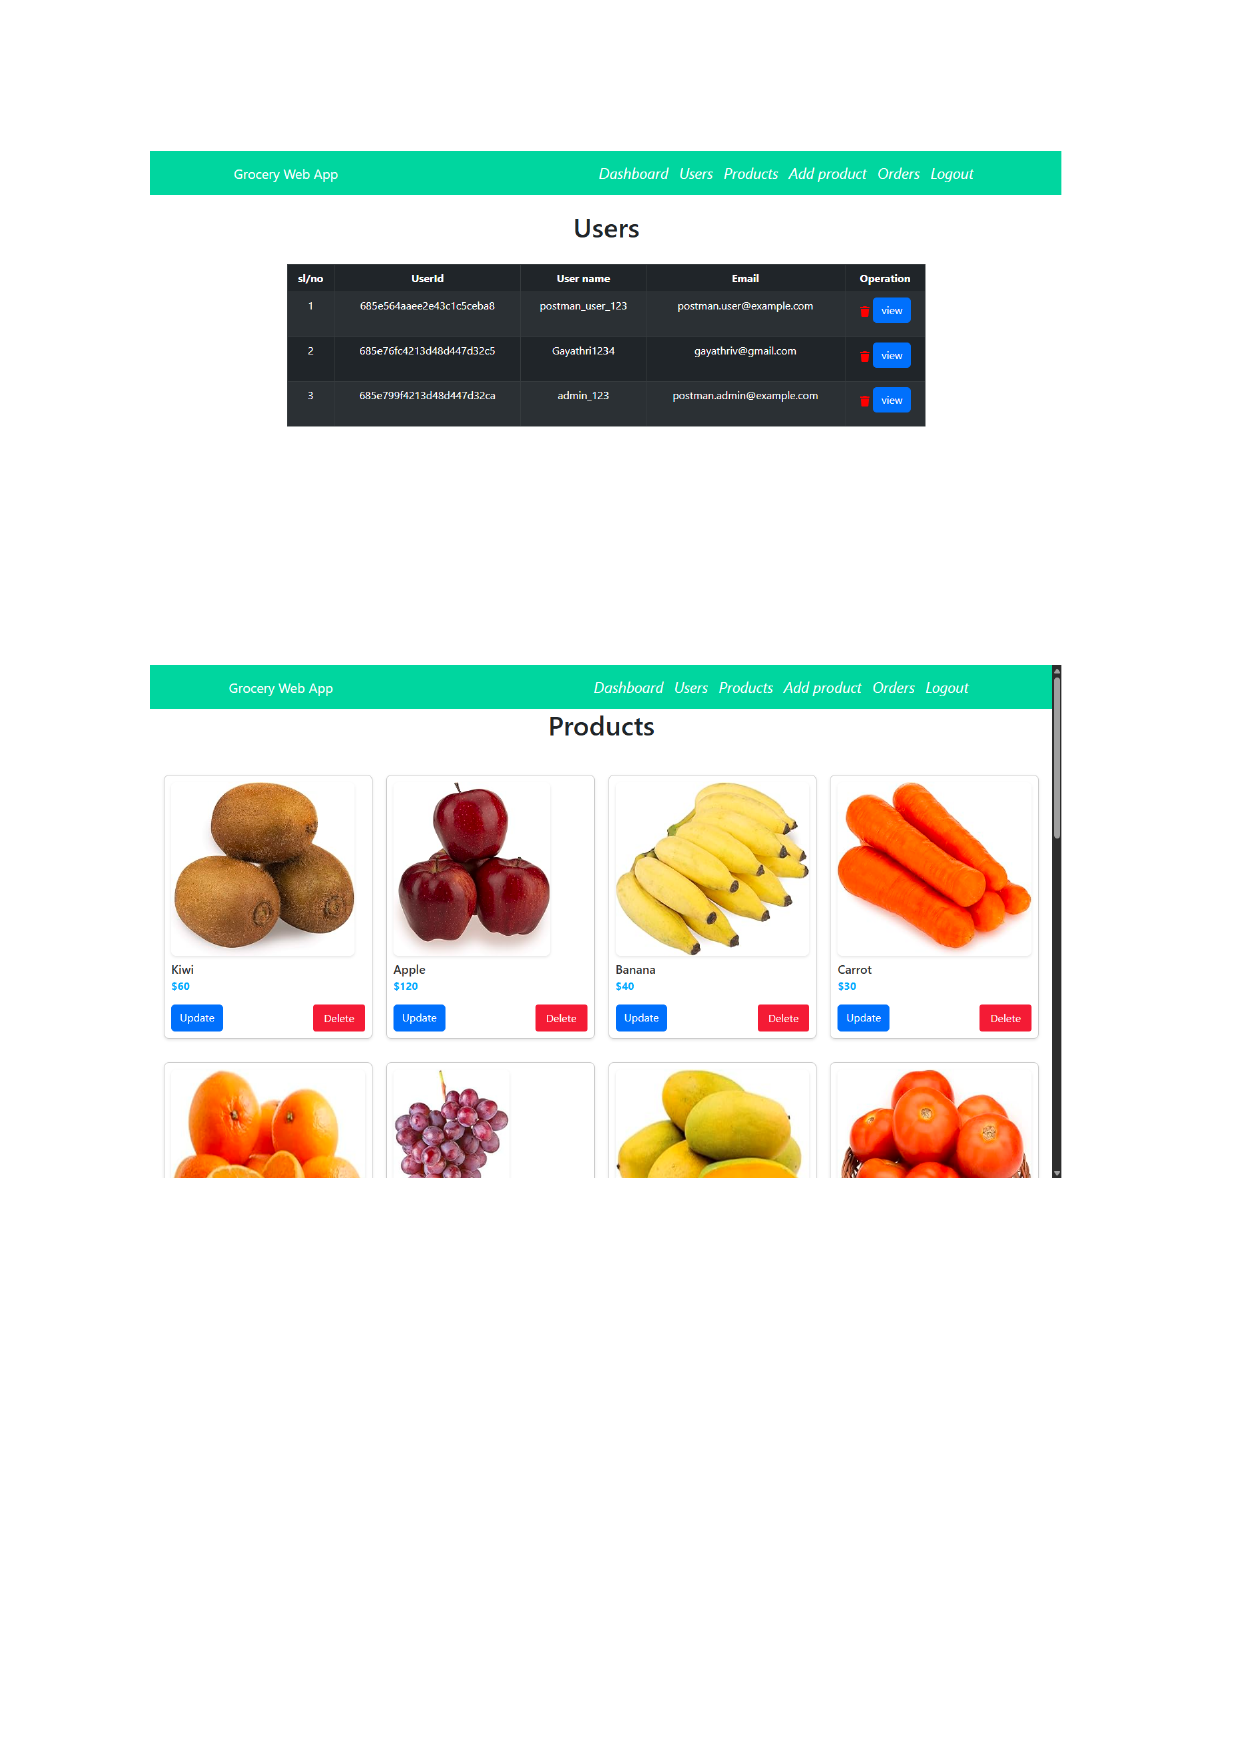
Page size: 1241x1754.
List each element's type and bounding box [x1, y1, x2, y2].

picture [150, 665, 1062, 1178]
picture [150, 151, 1062, 664]
